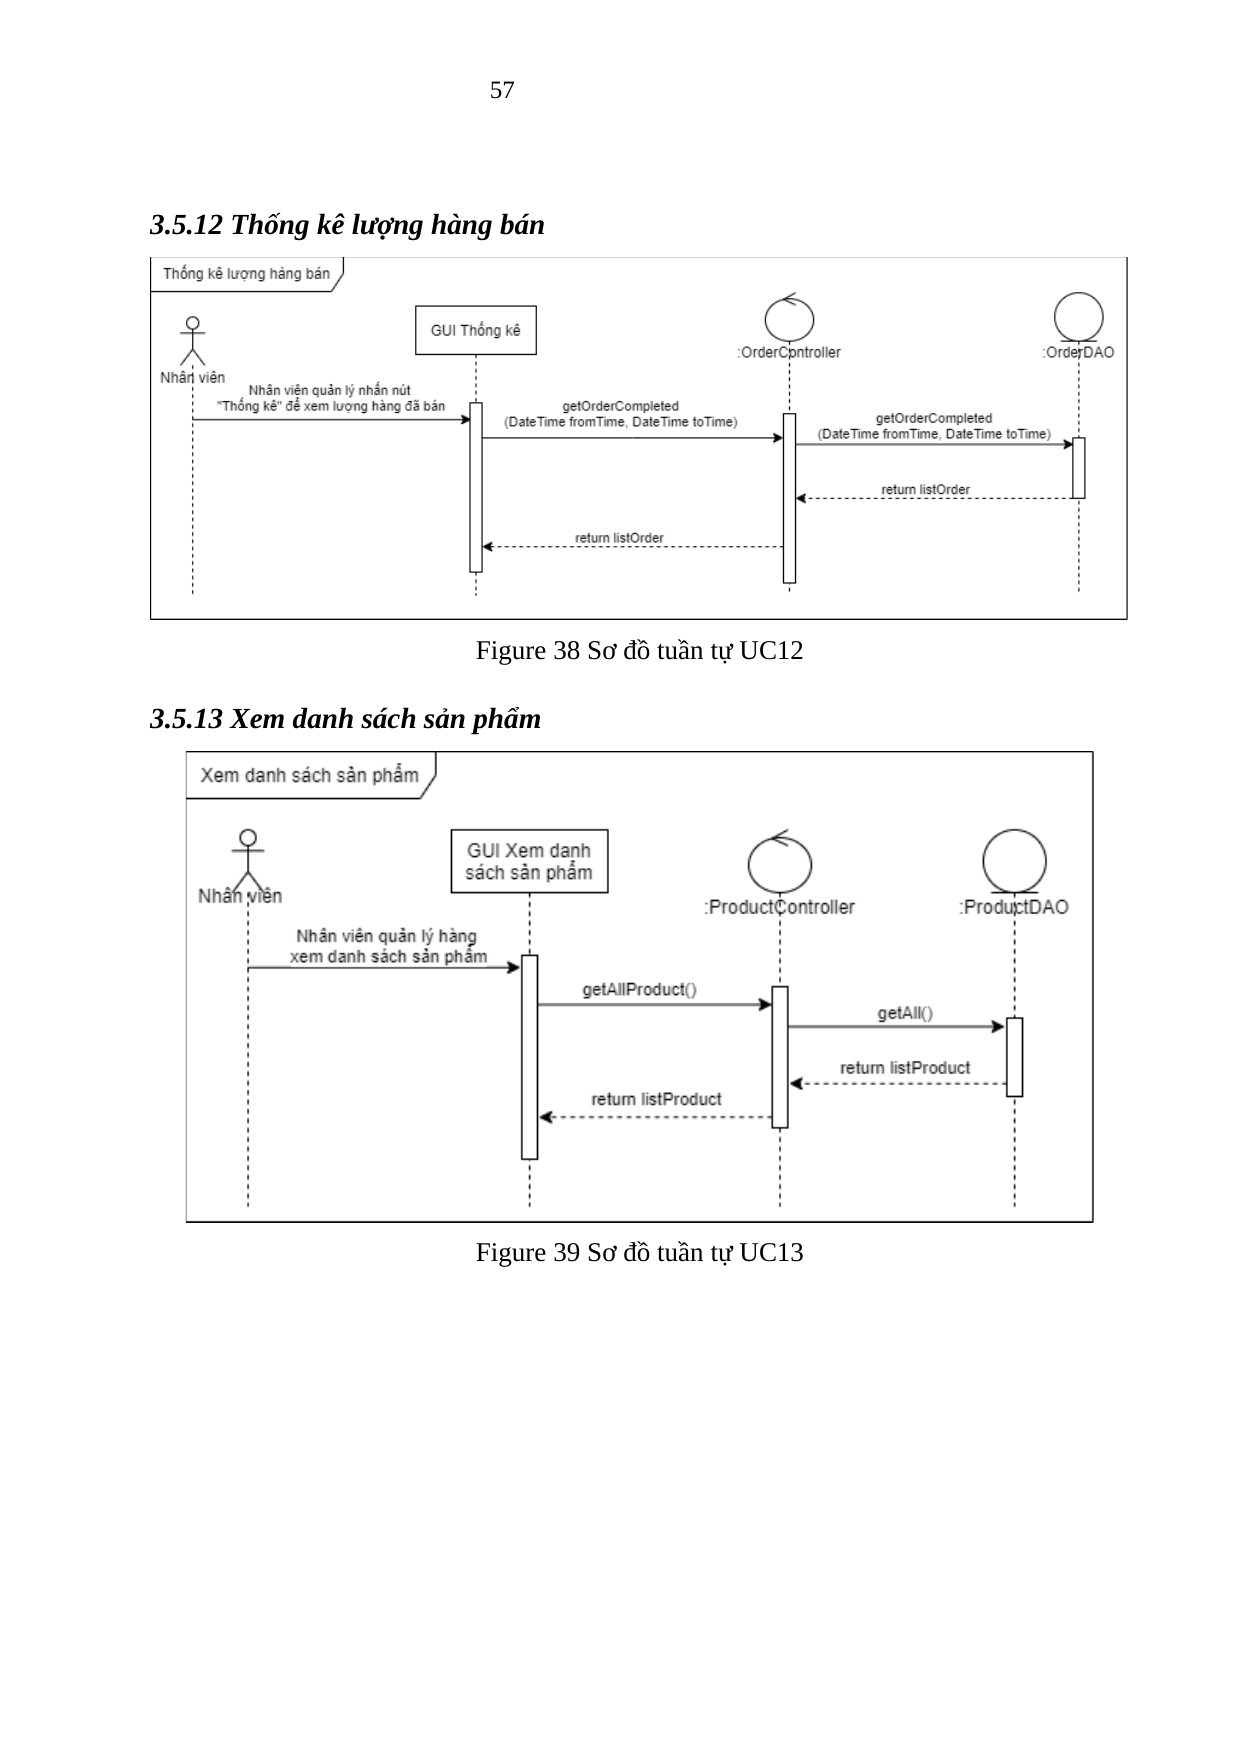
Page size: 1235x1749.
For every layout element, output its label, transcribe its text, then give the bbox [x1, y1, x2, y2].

text Figure 39 Sơ đồ tuần tự UC13 [150, 1237, 1129, 1268]
text 3.5.13 Xem danh sách sản phẩm [150, 702, 1129, 735]
text Figure 38 Sơ đồ tuần tự UC12 [150, 634, 1129, 665]
text 3.5.12 Thống kê lượng hàng bán [150, 207, 1129, 240]
picture [185, 751, 1094, 1223]
picture [150, 257, 1129, 620]
